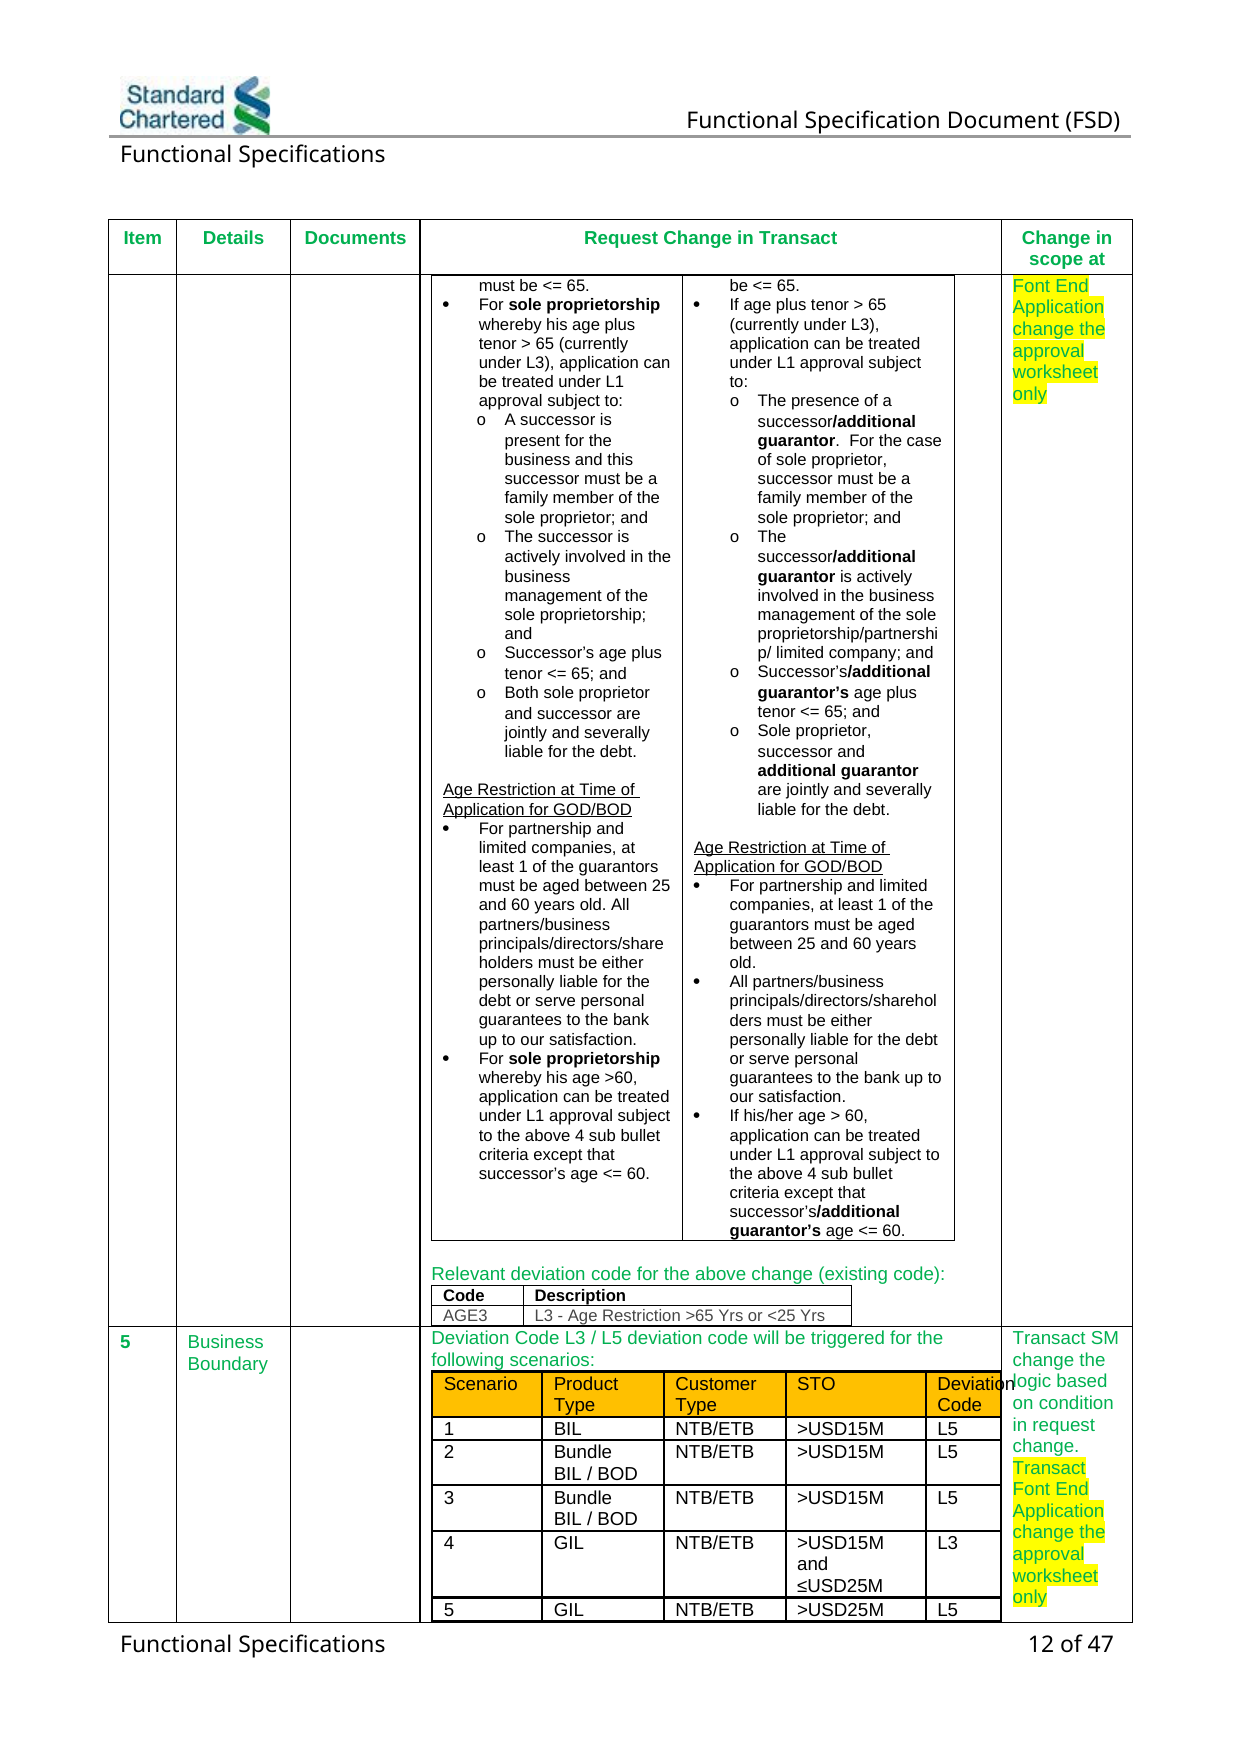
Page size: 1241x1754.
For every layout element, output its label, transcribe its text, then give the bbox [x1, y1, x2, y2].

table_header Change in scope at [1002, 220, 1132, 274]
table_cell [177, 275, 290, 1326]
table_header Documents [291, 220, 419, 274]
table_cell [421, 1327, 1001, 1622]
table_header Item [109, 220, 176, 274]
table_header Request Change in Transact [421, 220, 1001, 274]
table_cell [291, 1327, 419, 1622]
table_cell Business Boundary [177, 1327, 290, 1622]
table_header Details [177, 220, 290, 274]
table_cell [291, 275, 419, 1326]
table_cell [1002, 275, 1132, 1326]
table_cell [1002, 1327, 1132, 1622]
picture [120, 76, 270, 135]
table_cell 5 [109, 1327, 176, 1622]
table_cell 4 [109, 275, 176, 1326]
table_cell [421, 275, 1001, 1326]
